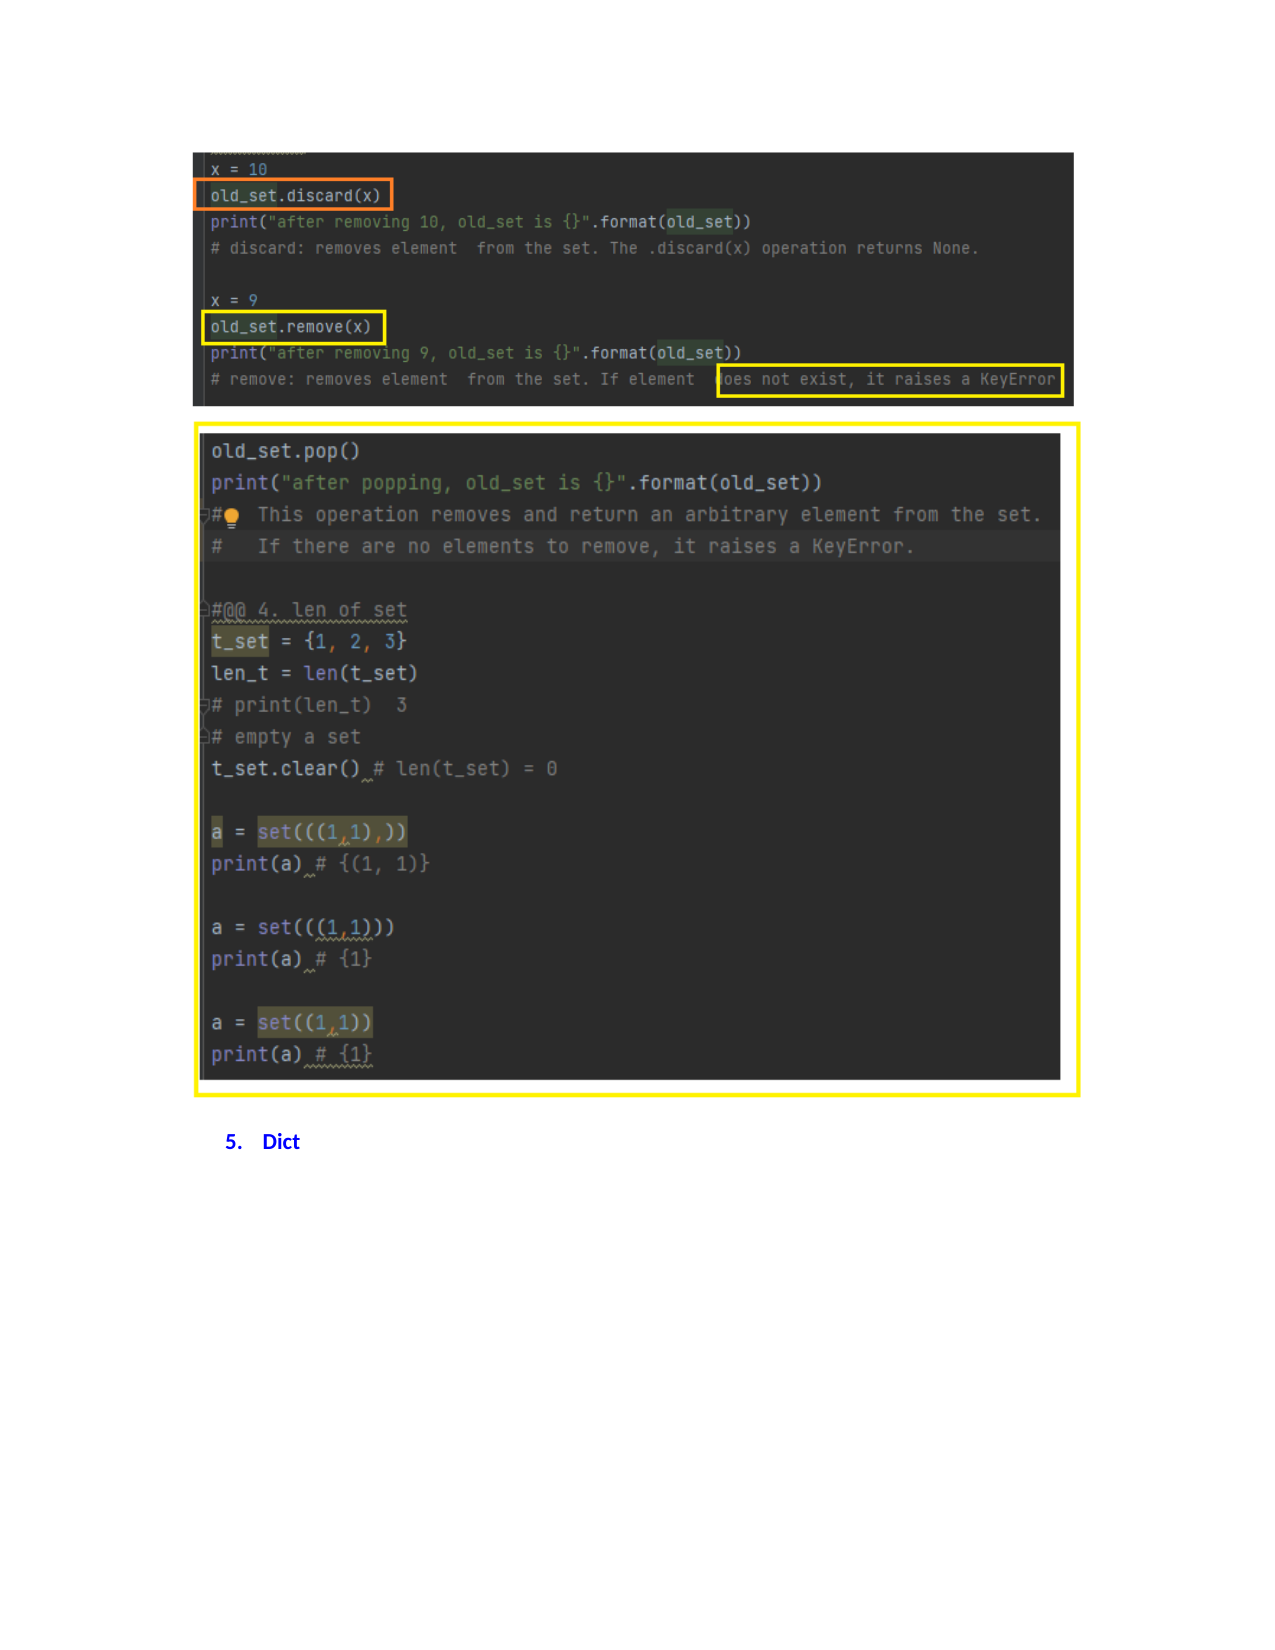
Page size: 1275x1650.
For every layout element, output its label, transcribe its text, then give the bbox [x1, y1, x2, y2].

picture [187, 150, 1087, 417]
picture [187, 419, 1088, 1109]
list Dict [225, 1127, 1087, 1155]
